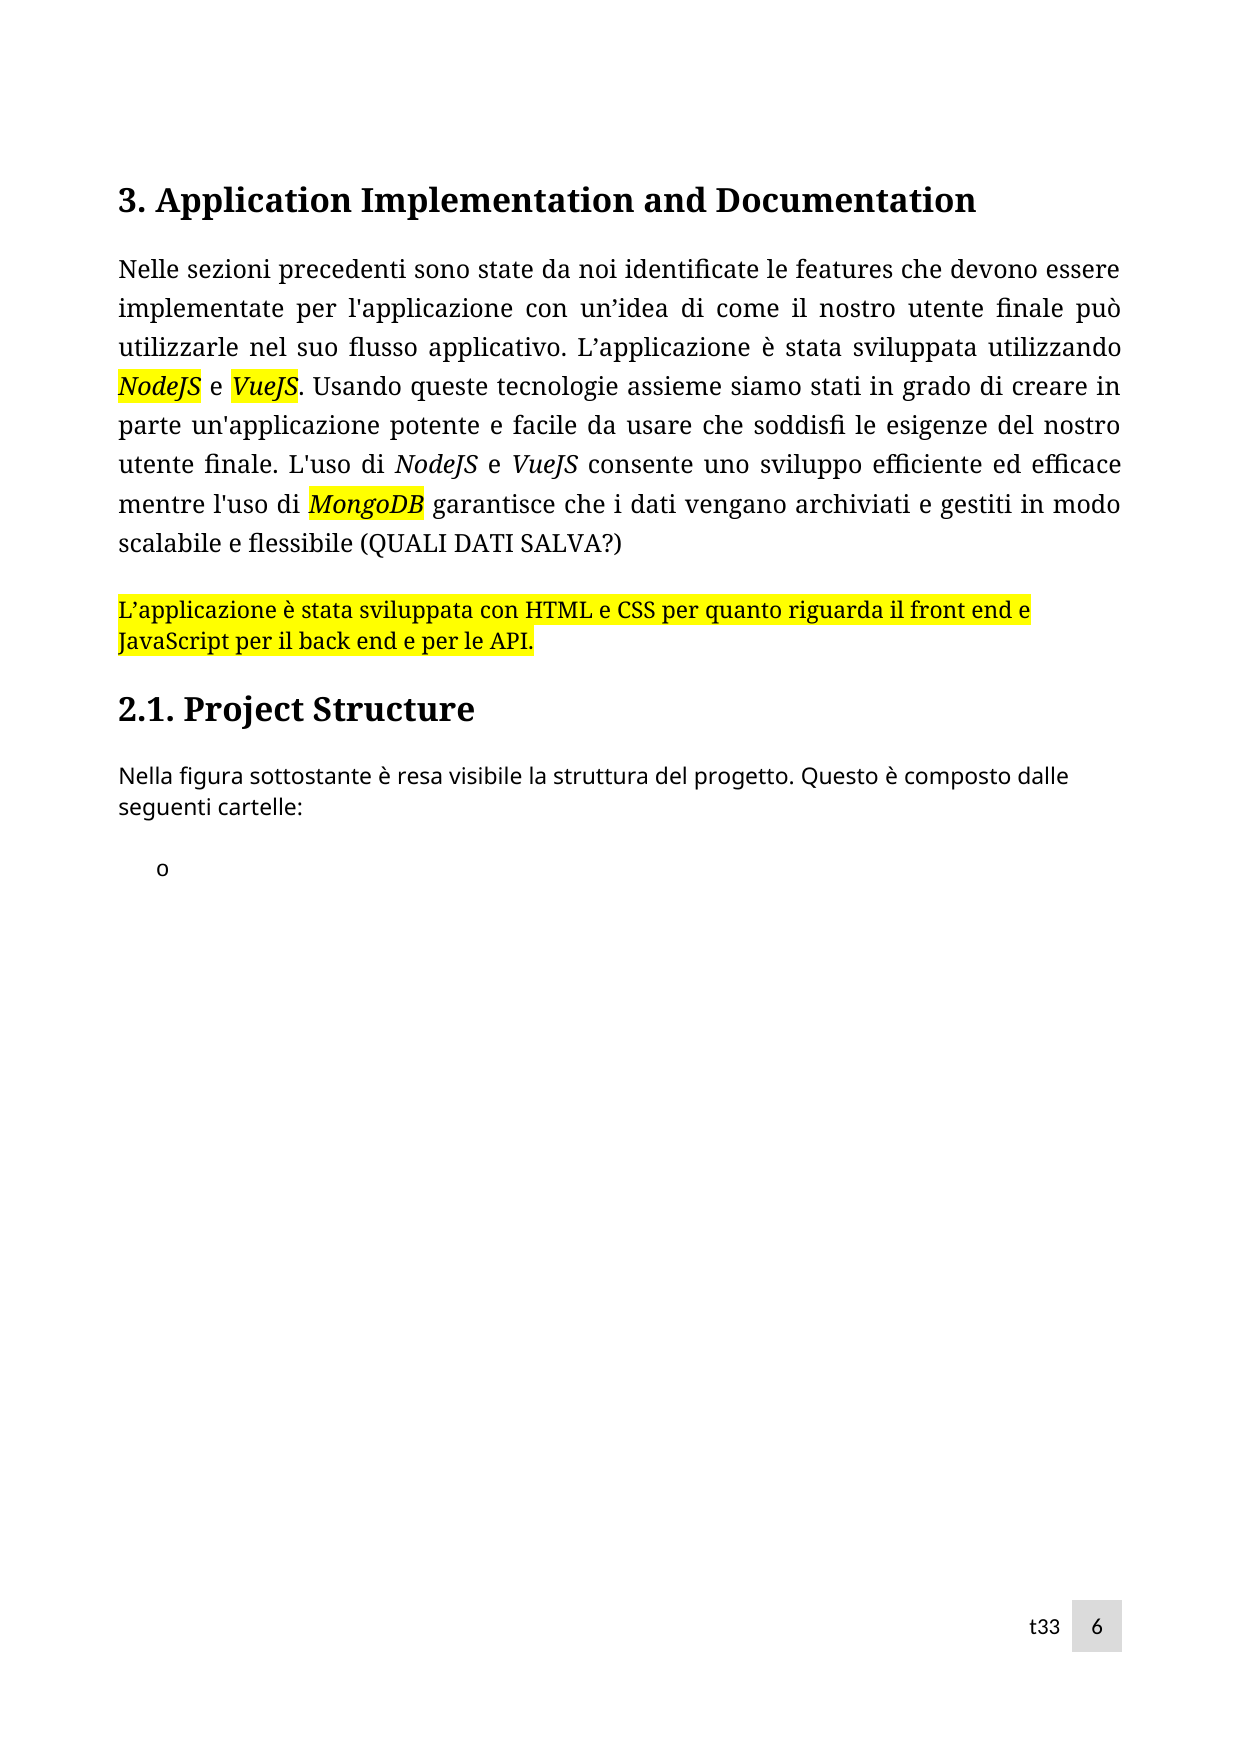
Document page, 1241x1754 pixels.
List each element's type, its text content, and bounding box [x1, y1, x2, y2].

text L’applicazione è stata sviluppata con HTML e CSS per quanto riguarda il front end e JavaScript per il back end e per le API. [534, 594, 1122, 656]
text 2.1. Project Structure [118, 686, 1122, 731]
text 3. Application Implementation and Documentation [118, 177, 1122, 222]
text Nelle sezioni precedenti sono state da noi identificate le features che devono essere implementate per l'applicazione con un’idea di come il nostro utente finale può utilizzarle nel suo flusso applicativo. L’applicazione è stata sviluppata utilizzando NodeJS e VueJS. Usando queste tecnologie assieme siamo stati in grado di creare in parte un'applicazione potente e facile da usare che soddisfi le esigenze del nostro utente finale. L'uso di NodeJS e VueJS consente uno sviluppo efficiente ed efficace mentre l'uso di MongoDB garantisce che i dati vengano archiviati e gestiti in modo scalabile e flessibile (QUALI DATI SALVA?) [118, 251, 1122, 559]
text Nella figura sottostante è resa visibile la struttura del progetto. Questo è composto dalle seguenti cartelle: [118, 760, 1122, 823]
